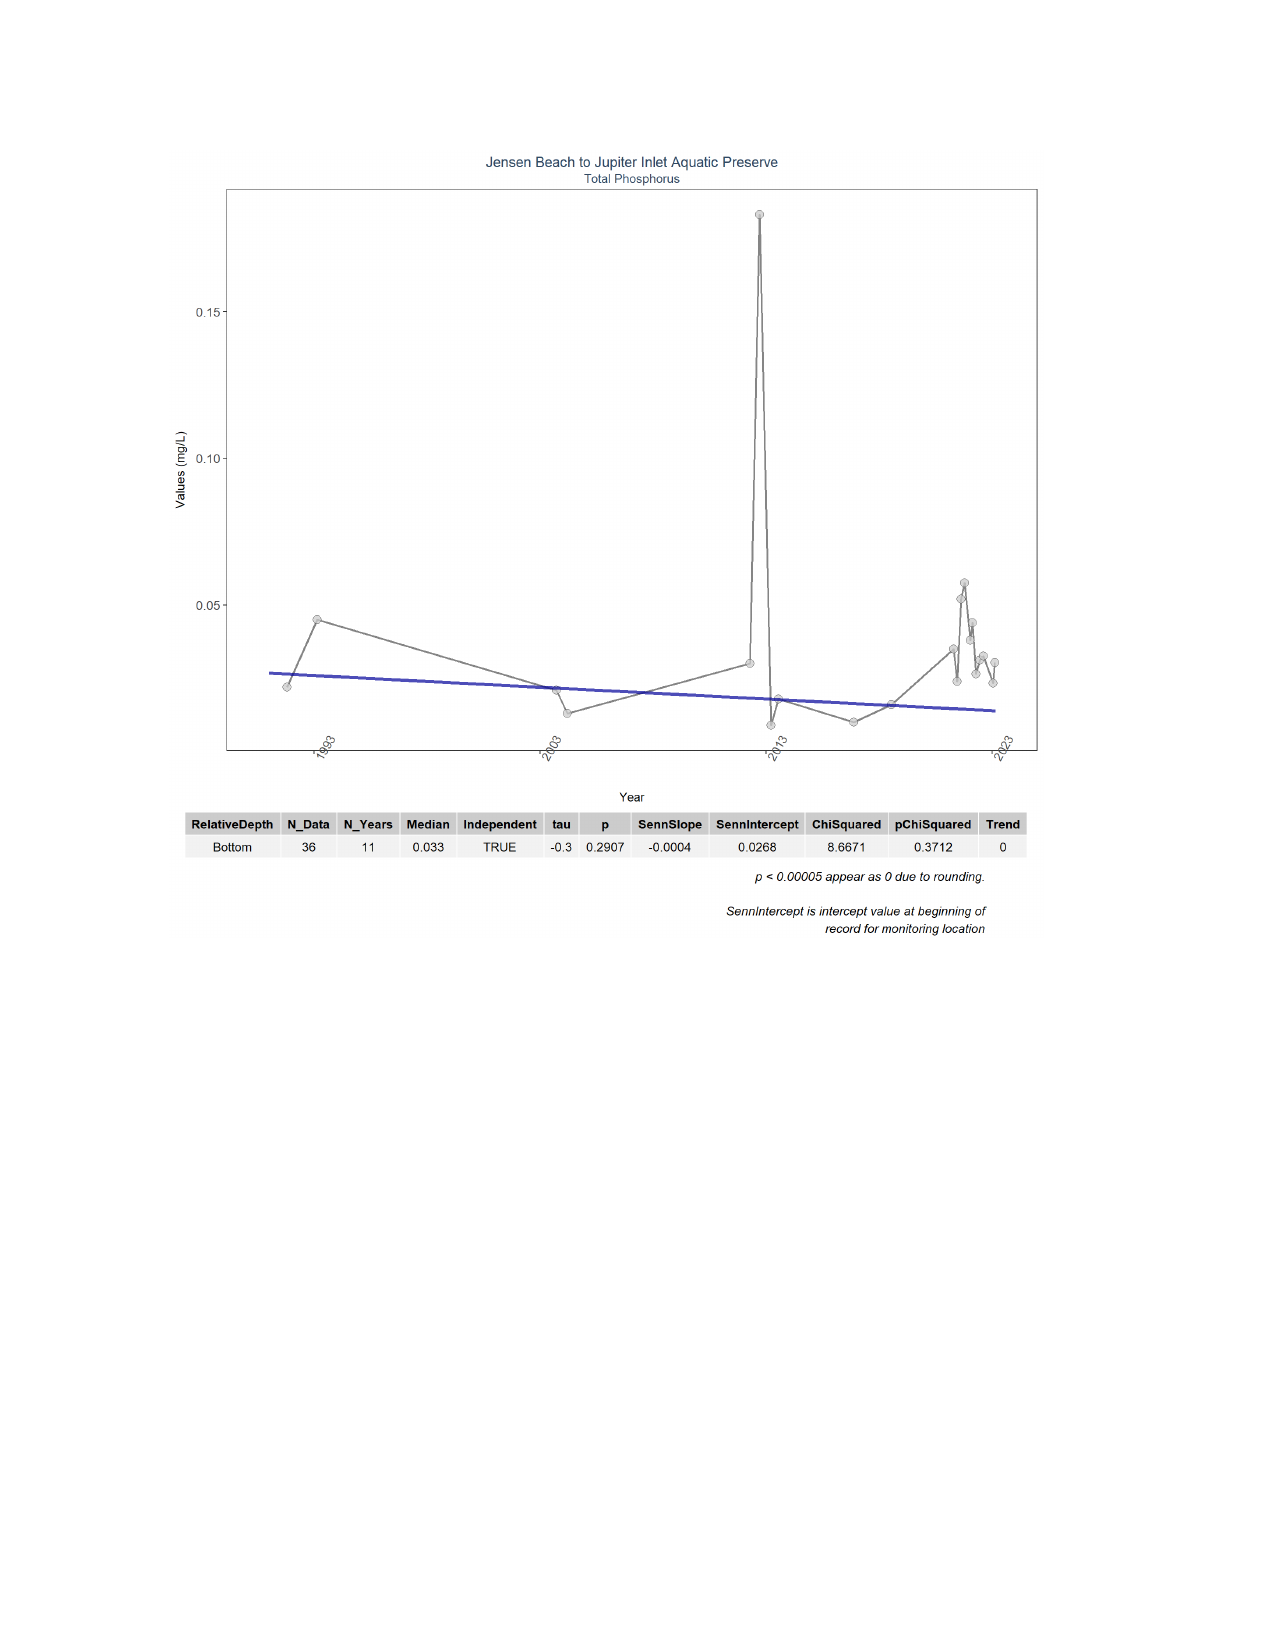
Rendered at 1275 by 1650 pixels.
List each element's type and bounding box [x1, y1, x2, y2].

picture [168, 150, 1044, 938]
